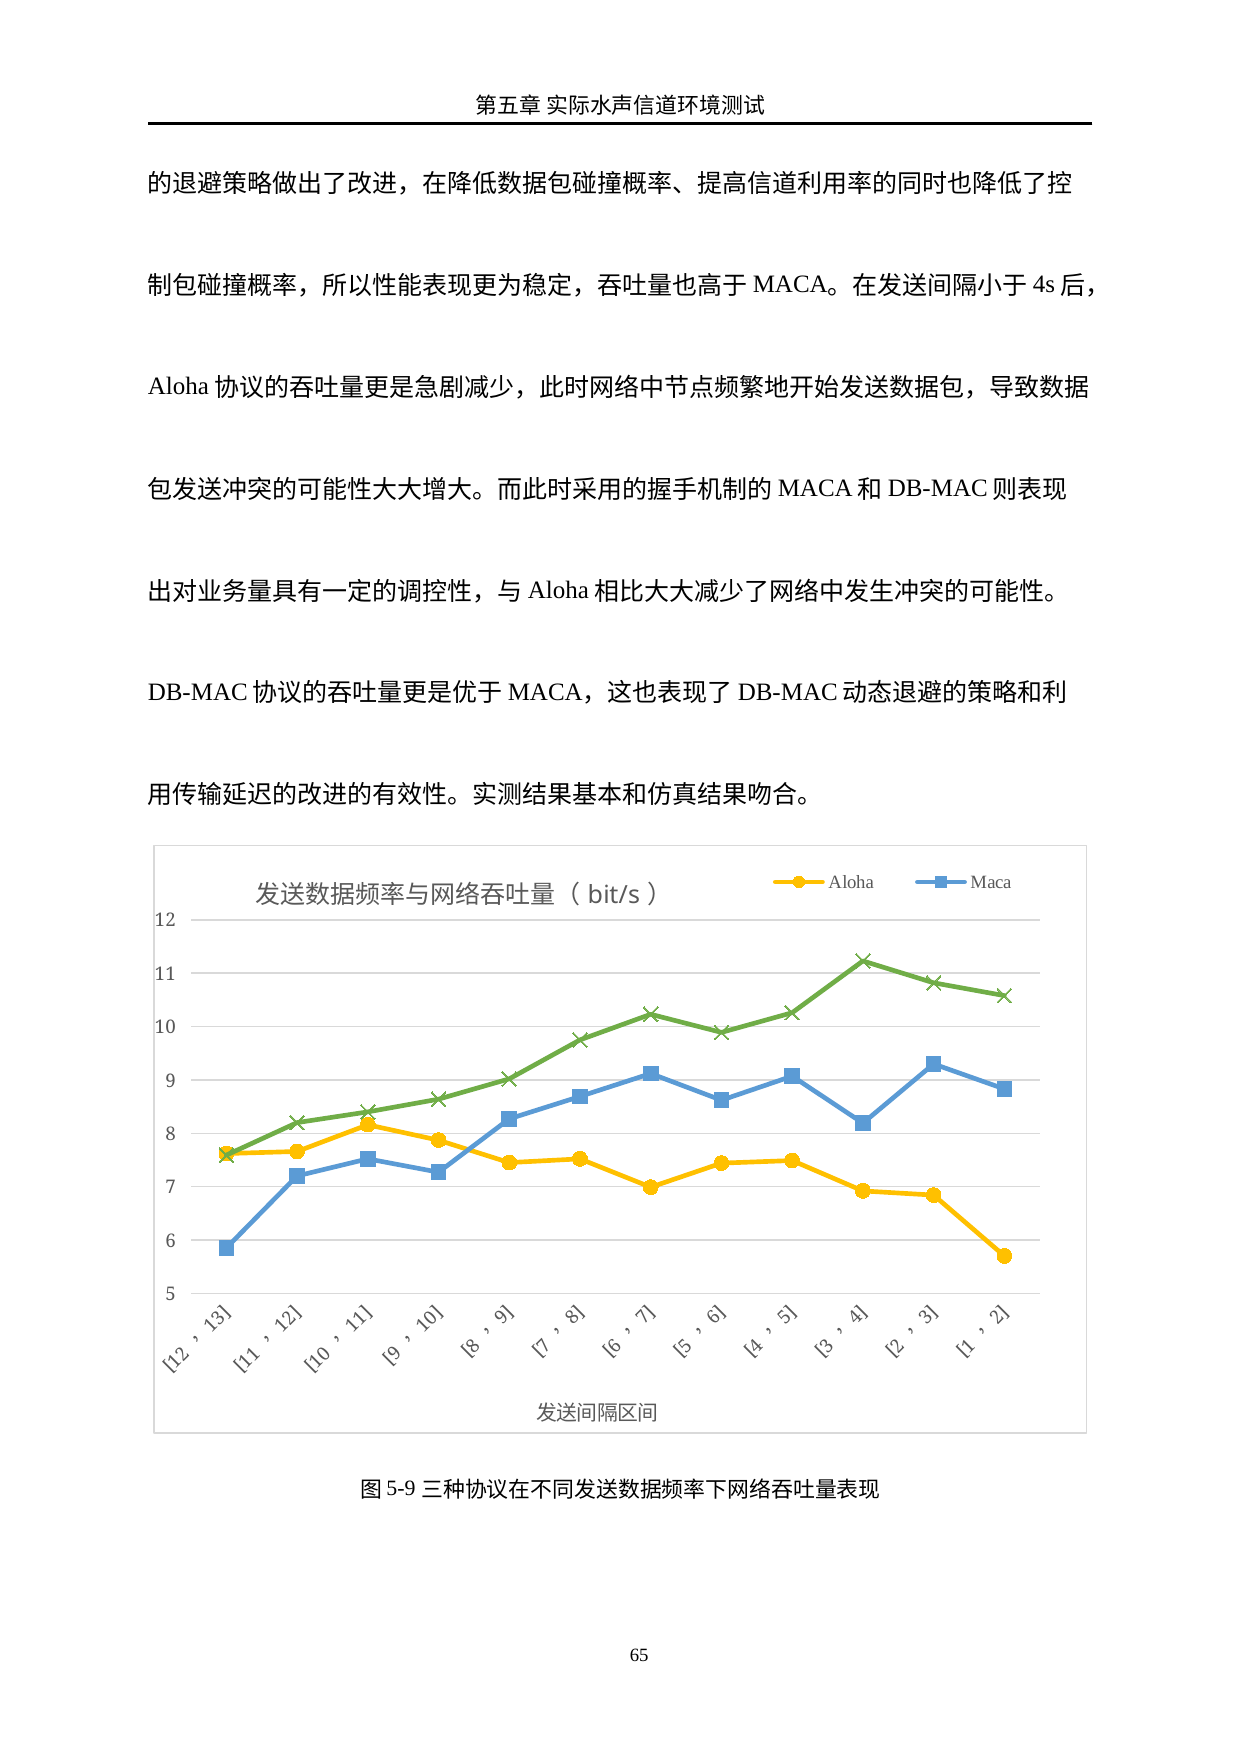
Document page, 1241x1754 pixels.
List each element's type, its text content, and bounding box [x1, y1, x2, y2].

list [148, 148, 1092, 827]
text 图5-9 三种协议在不同发送数据频率下网络吞吐量表现 [148, 1471, 1092, 1504]
